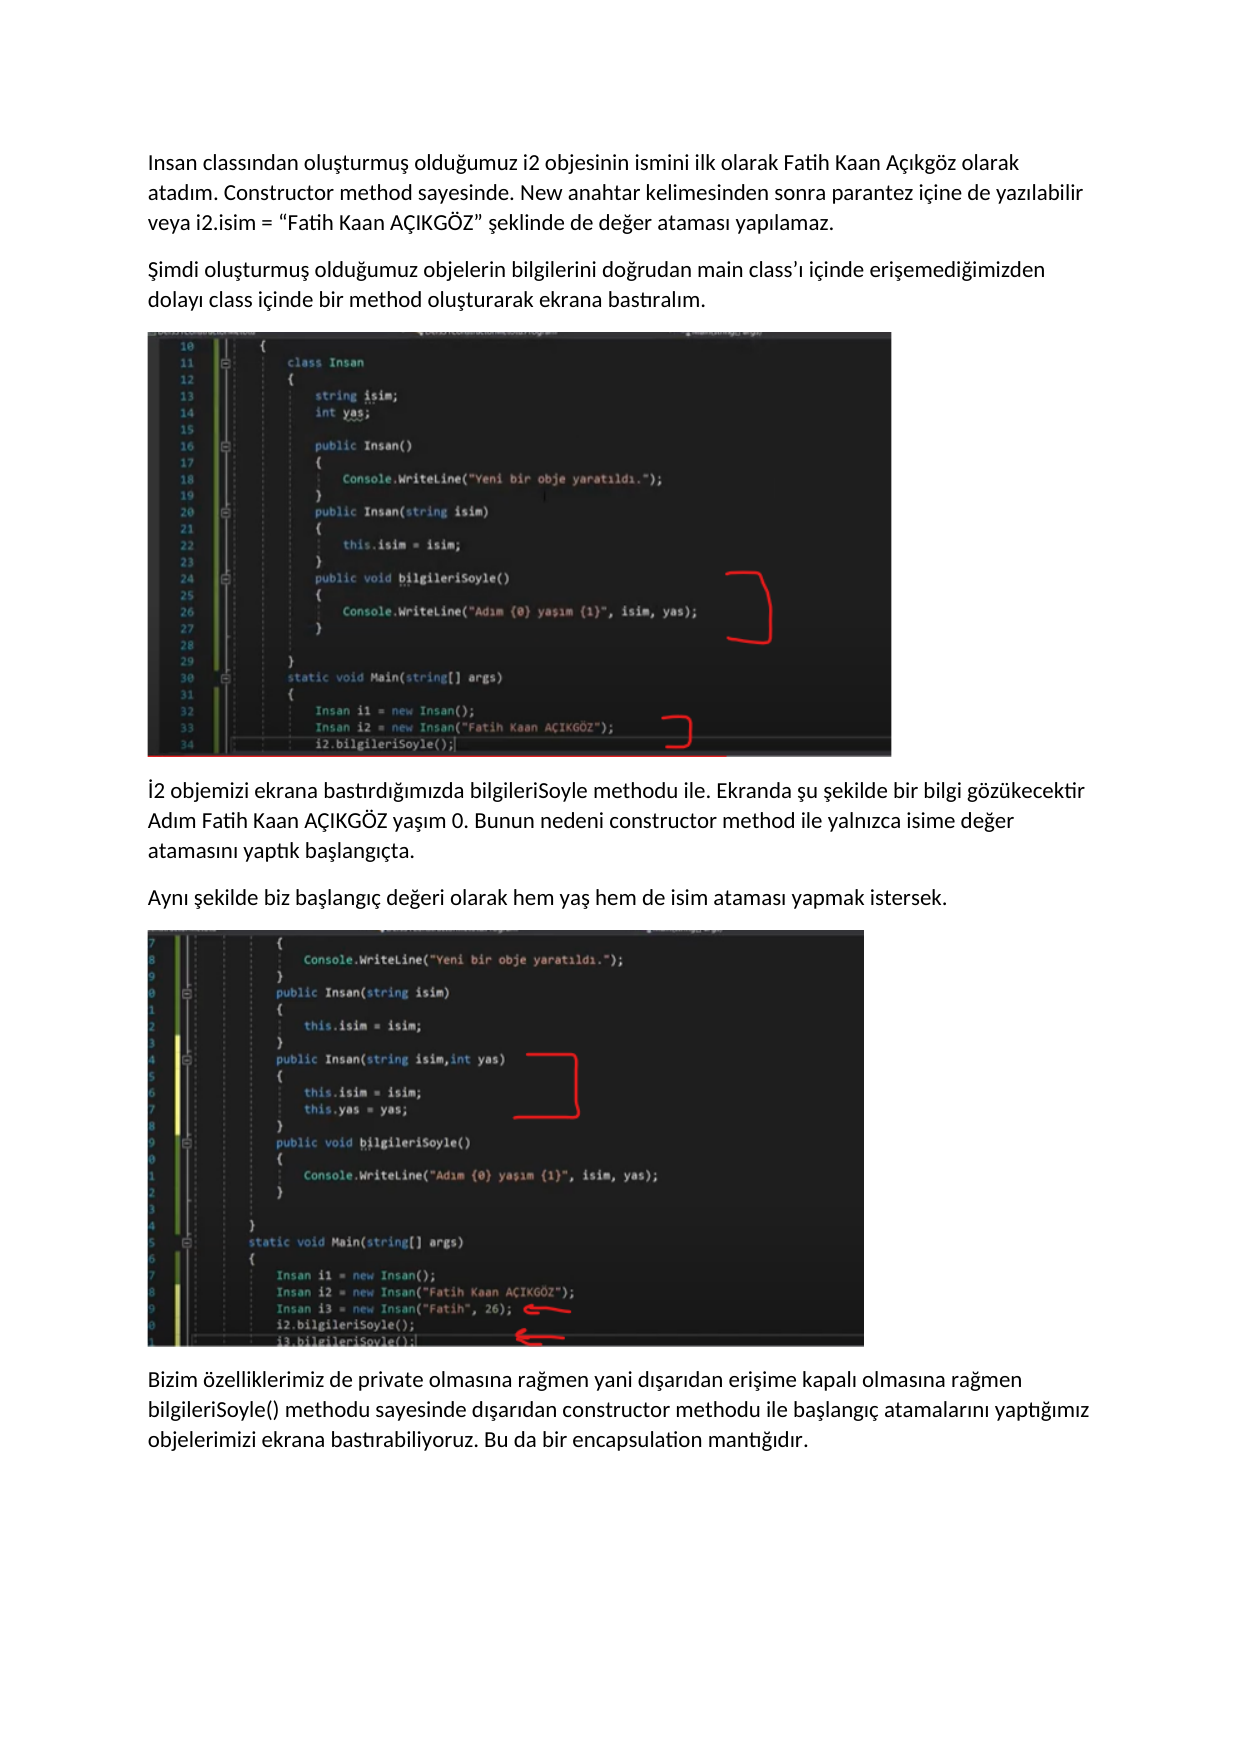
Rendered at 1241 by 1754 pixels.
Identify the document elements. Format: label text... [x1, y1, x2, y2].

text Aynı şekilde biz başlangıç değeri olarak hem yaş hem de isim ataması yapmak istersek. [148, 883, 1093, 911]
picture [147, 930, 864, 1347]
text Bizim özelliklerimiz de private olmasına rağmen yani dışarıdan erişime kapalı olmasına rağmen bilgileriSoyle() methodu sayesinde dışarıdan constructor methodu ile başlangıç atamalarını yaptığımız objelerimizi ekrana bastırabiliyoruz. Bu da bir encapsulation mantığıdır. [148, 1365, 1093, 1453]
text Insan classından oluşturmuş olduğumuz i2 objesinin ismini ilk olarak Fatih Kaan Açıkgöz olarak atadım. Constructor method sayesinde. New anahtar kelimesinden sonra parantez içine de yazılabilir veya i2.isim = “Fatih Kaan AÇIKGÖZ” şeklinde de değer ataması yapılamaz. [148, 148, 1093, 236]
text Şimdi oluşturmuş olduğumuz objelerin bilgilerini doğrudan main class’ı içinde erişemediğimizden dolayı class içinde bir method oluşturarak ekrana bastıralım. [148, 255, 1093, 313]
picture [147, 332, 892, 757]
text İ2 objemizi ekrana bastırdığımızda bilgileriSoyle methodu ile. Ekranda şu şekilde bir bilgi gözükecektir Adım Fatih Kaan AÇIKGÖZ yaşım 0. Bunun nedeni constructor method ile yalnızca isime değer atamasını yaptık başlangıçta. [148, 776, 1093, 864]
